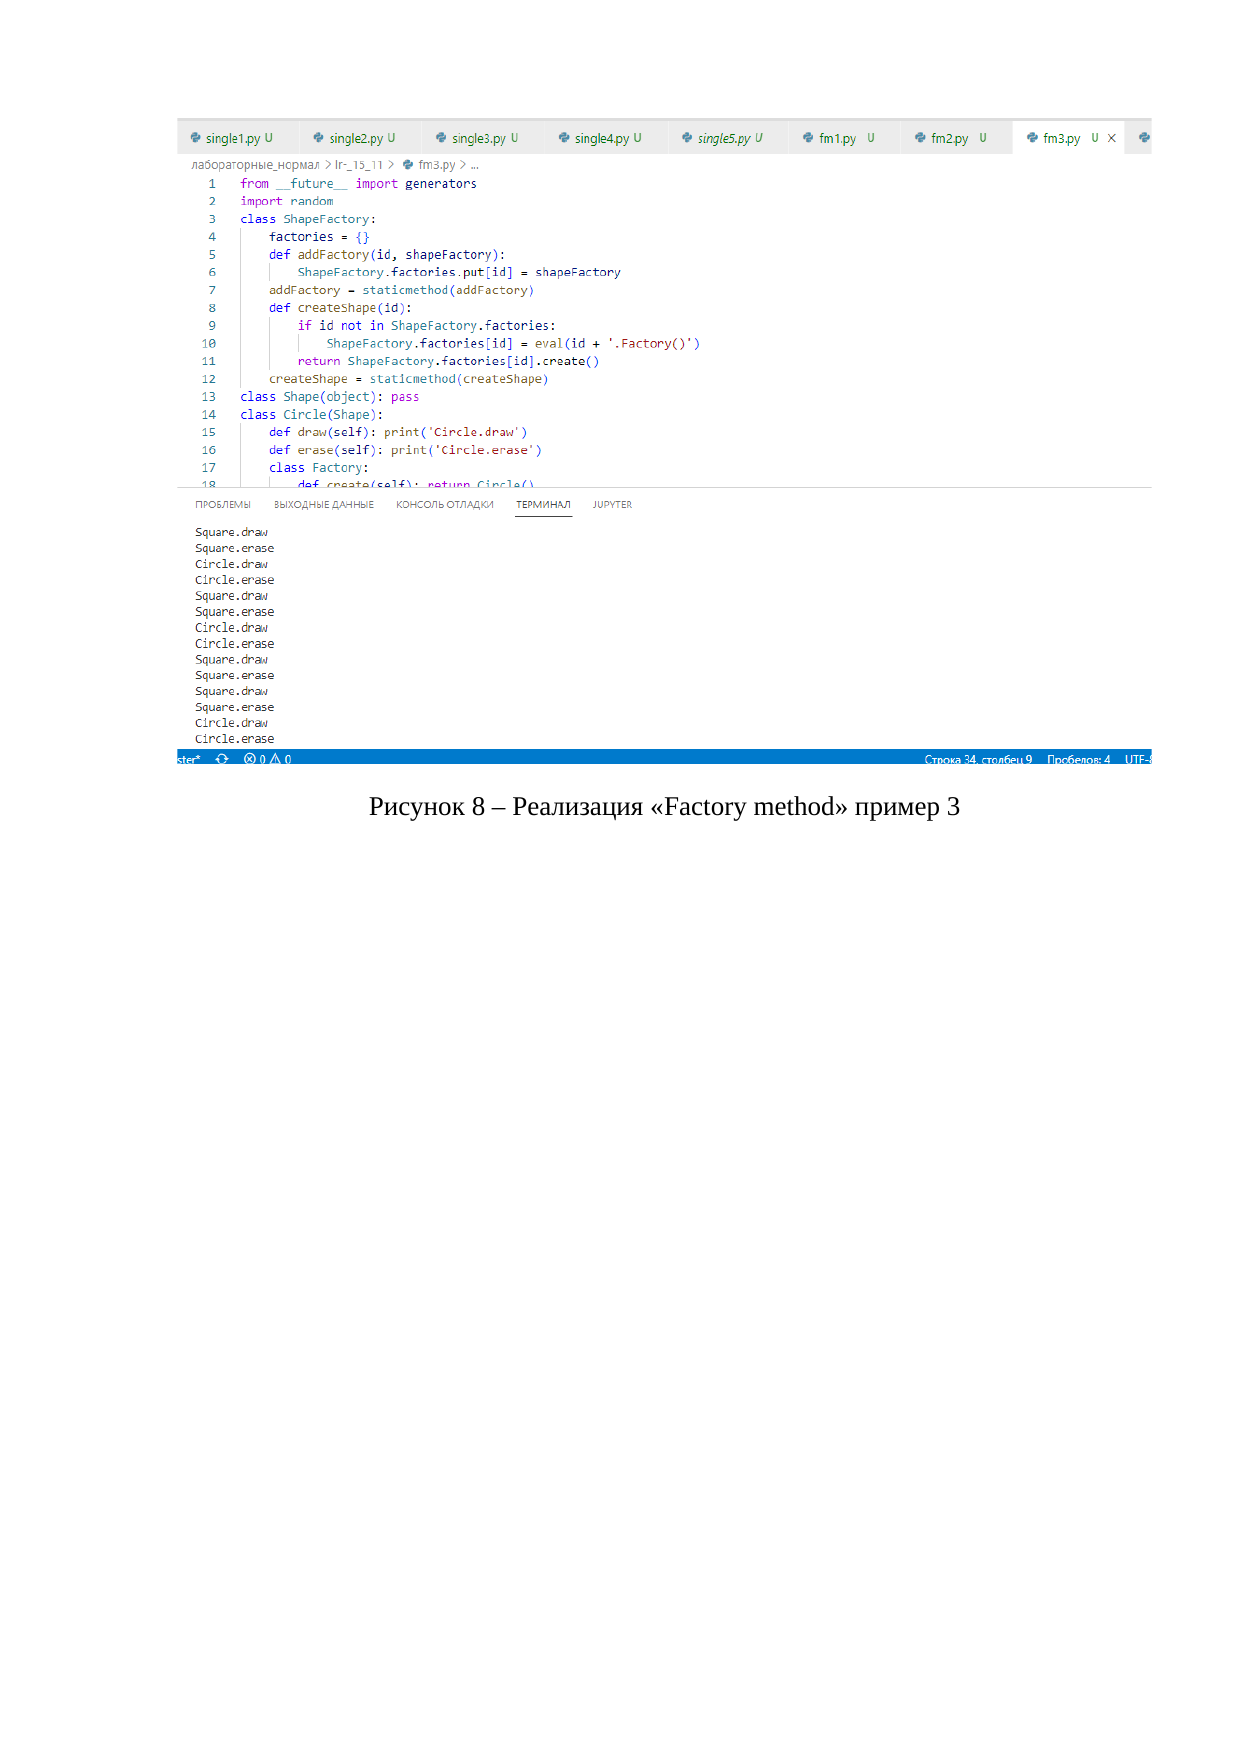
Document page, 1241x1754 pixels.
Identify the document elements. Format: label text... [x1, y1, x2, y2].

text Рисунок 8 – Реализация «Factory method» пример 3 [177, 789, 1152, 821]
picture [177, 118, 1152, 764]
